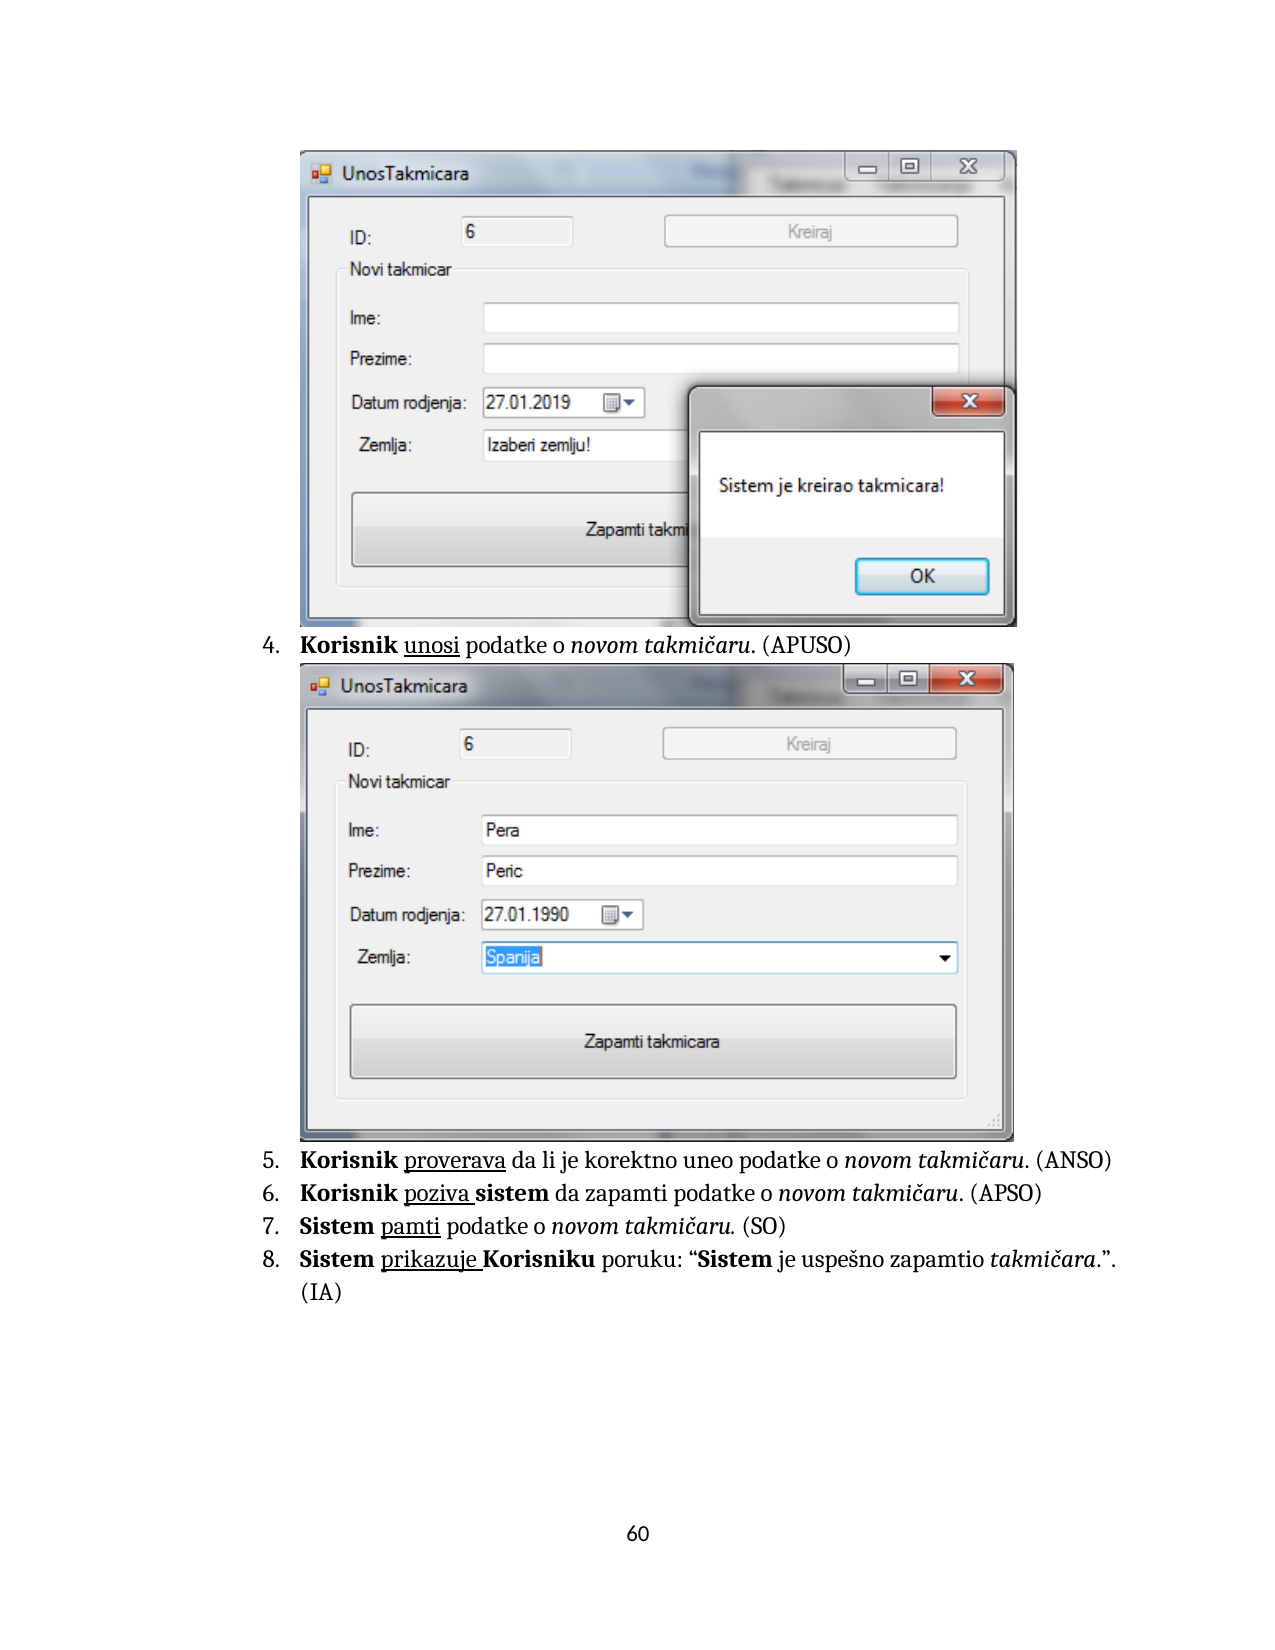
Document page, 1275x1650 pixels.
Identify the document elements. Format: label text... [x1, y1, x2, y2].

list Sistem pamti podatke o novom takmičaru. (SO) [262, 1212, 1125, 1241]
list Sistem prikazuje Korisniku poruku: “Sistem je uspešno zapamtio takmičara.”. (IA) [262, 1245, 1125, 1307]
list Korisnik unosi podatke o novom takmičaru. (APUSO) [262, 631, 1125, 659]
list Korisnik poziva sistem da zapamti podatke o novom takmičaru. (APSO) [262, 1179, 1125, 1208]
list Korisnik proverava da li je korektno uneo podatke o novom takmičaru. (ANSO) [262, 1146, 1125, 1175]
picture [300, 663, 1014, 1142]
picture [300, 150, 1018, 627]
